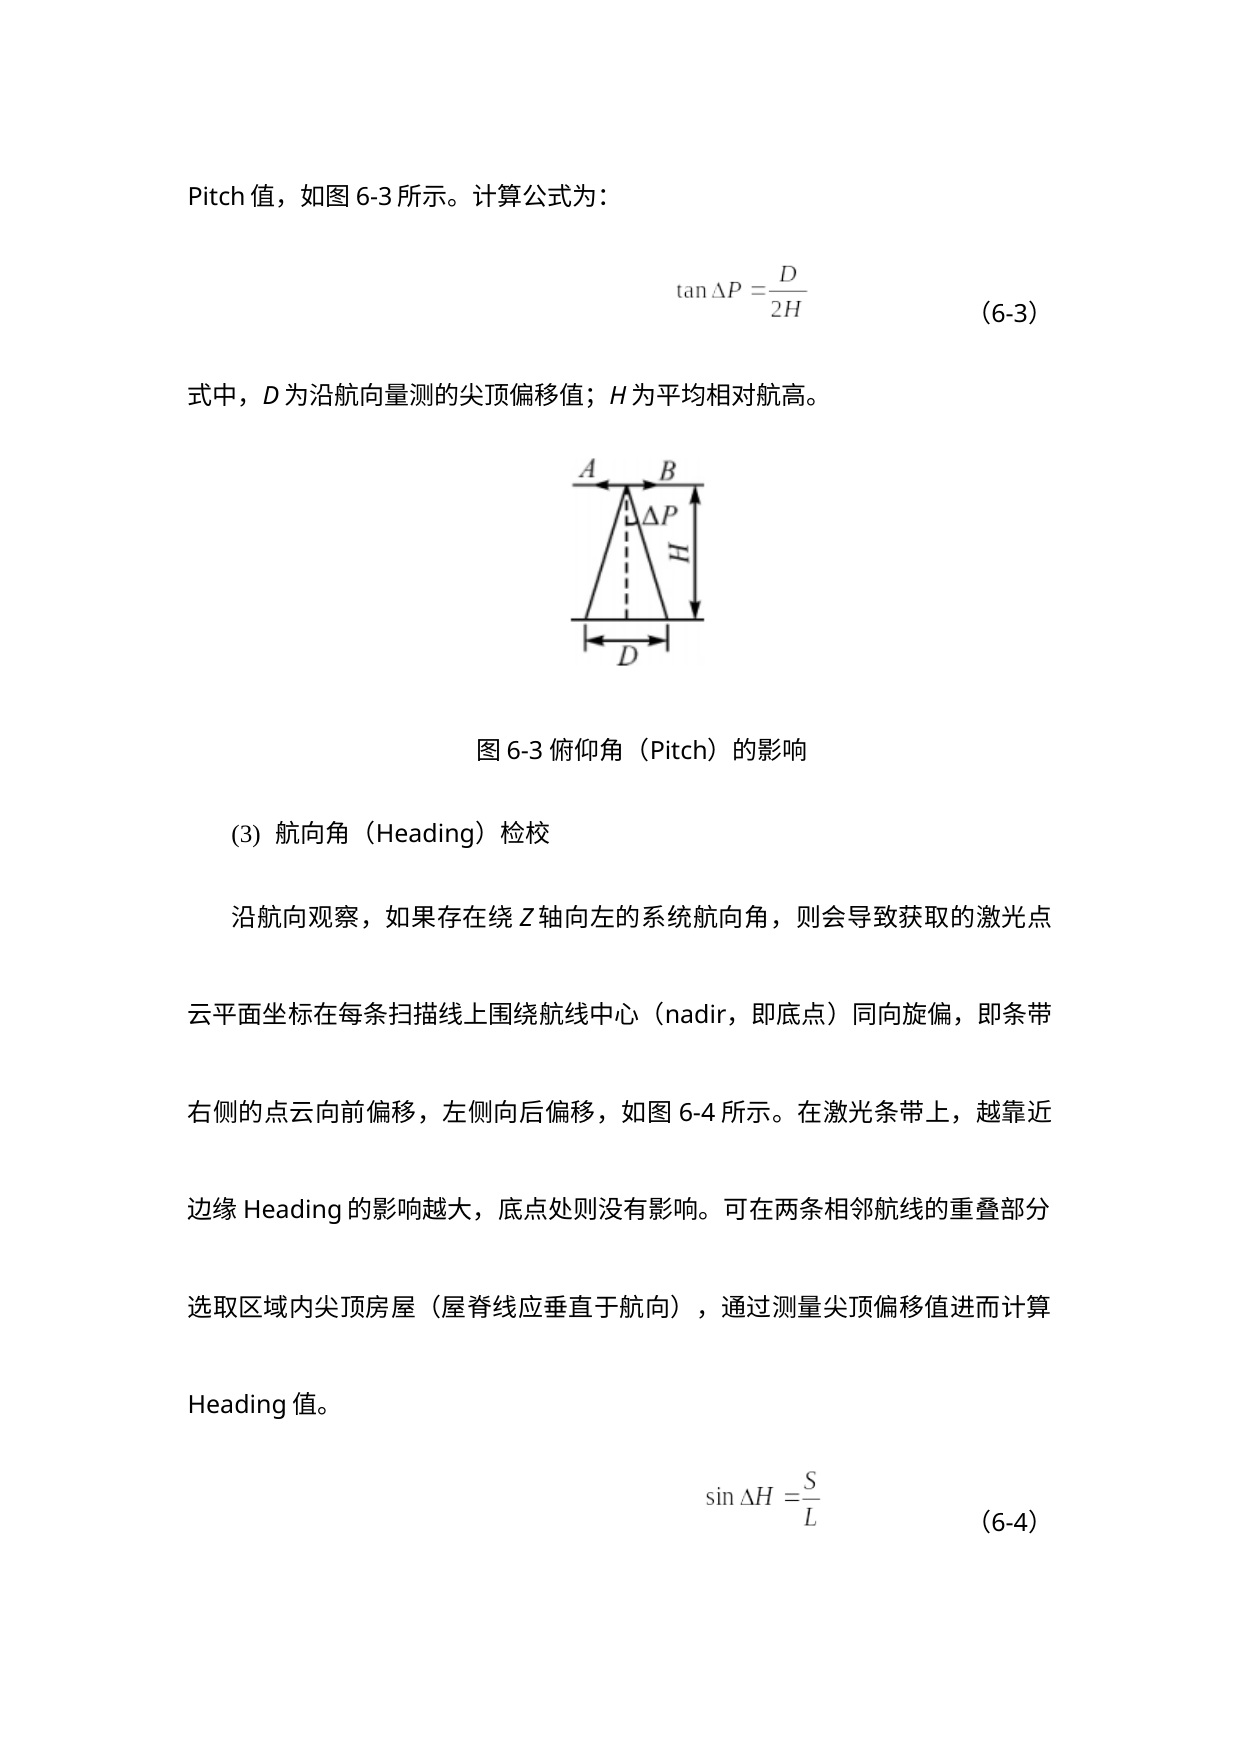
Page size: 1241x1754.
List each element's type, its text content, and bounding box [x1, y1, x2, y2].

text （6-3） [187, 245, 1053, 343]
text 图6-3 俯仰角（Pitch）的影响 [187, 716, 1053, 781]
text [187, 162, 1053, 227]
picture [435, 443, 849, 680]
text 沿航向观察，如果存在绕Z轴向左的系统航向角，则会导致获取的激光点云平面坐标在每条扫描线上围绕航线中心（nadir，即底点）同向旋偏，即条带右侧的点云向前偏移，左侧向后偏移，如图6-4所示。在激光条带上，越靠近边缘Heading的影响越大，底点处则没有影响。可在两条相邻航线的重叠部分选取区域内尖顶房屋（屋脊线应垂直于航向），通过测量尖顶偏移值进而计算Heading值。 [187, 883, 1053, 1435]
text 式中，D为沿航向量测的尖顶偏移值；H为平均相对航高。 [187, 361, 1053, 426]
text （6-4） [187, 1453, 1053, 1551]
list 航向角（Heading）检校 [231, 799, 1053, 864]
